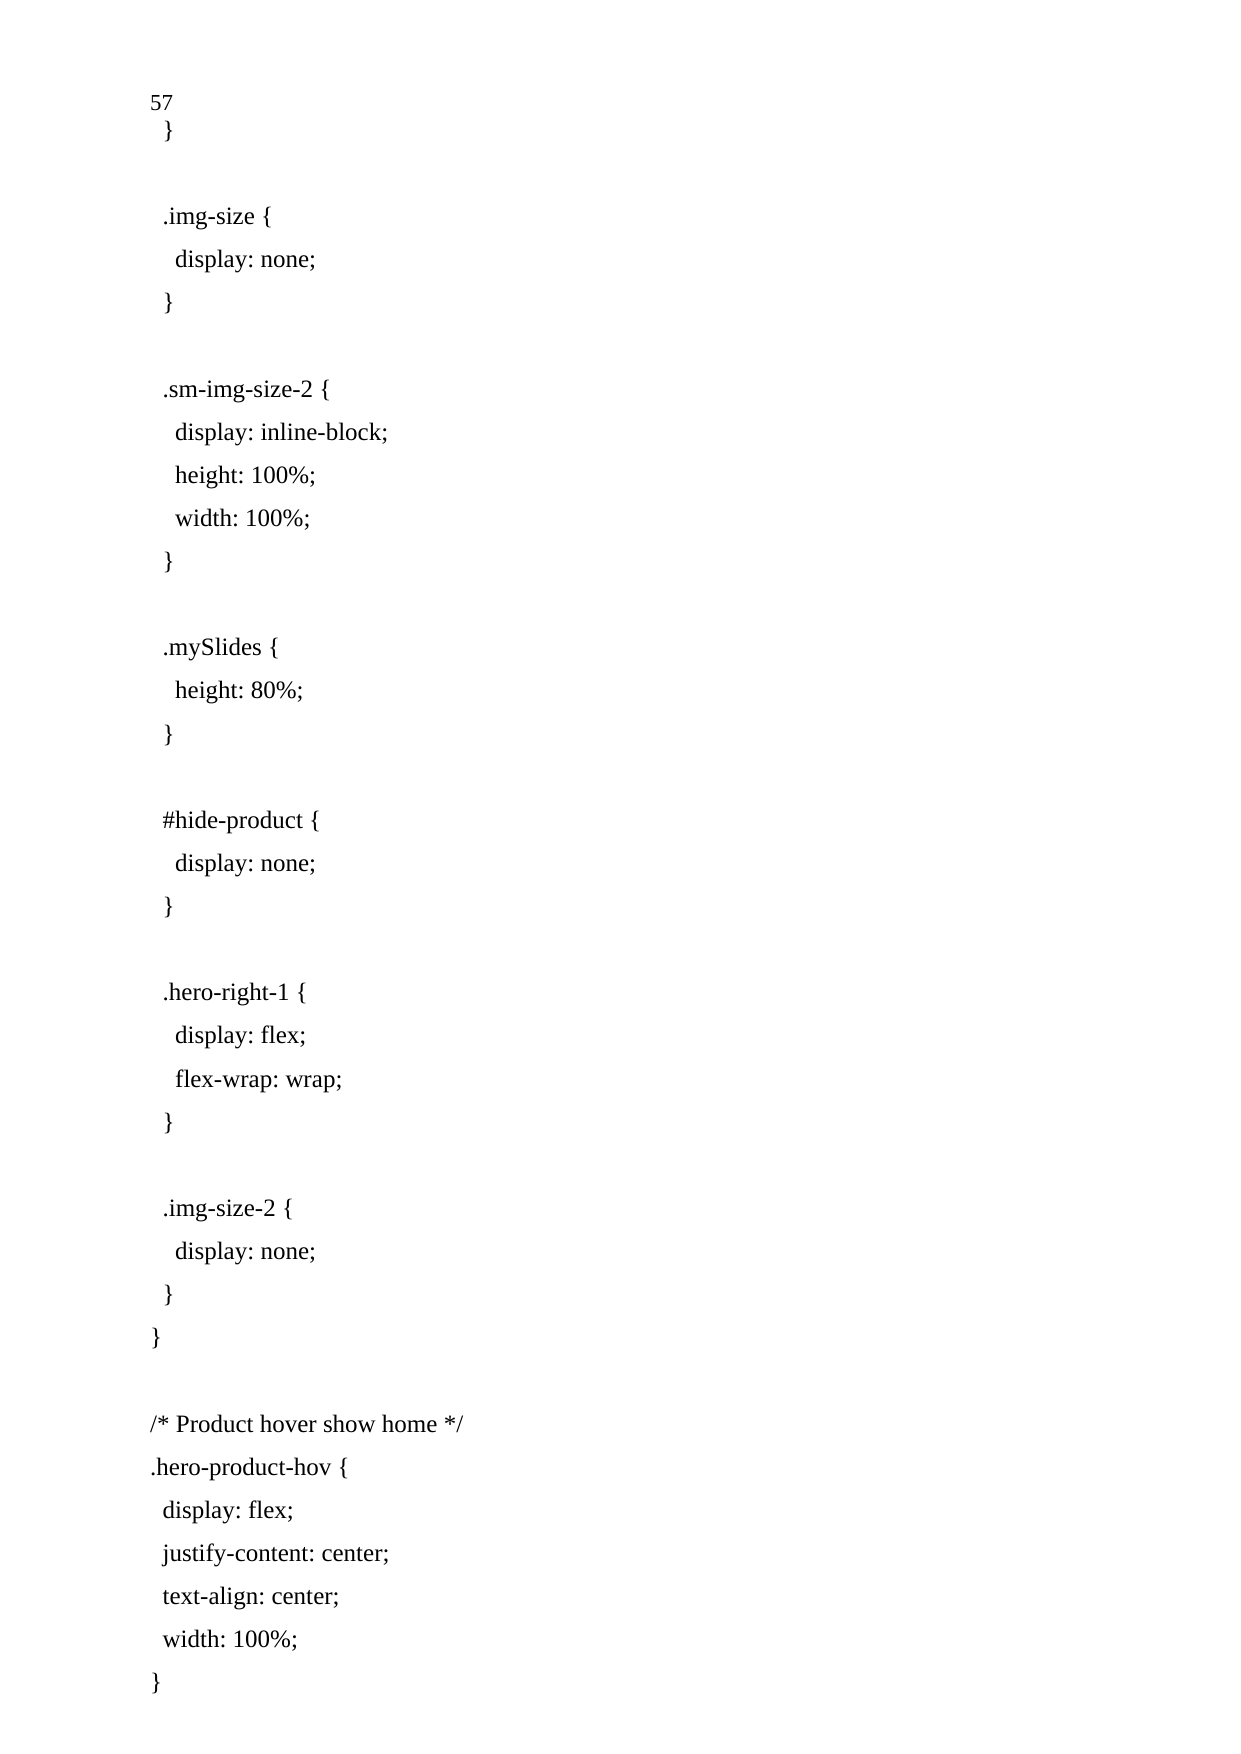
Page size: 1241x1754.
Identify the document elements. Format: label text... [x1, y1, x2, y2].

text } [150, 1279, 1151, 1308]
text display: inline-block; [150, 417, 1151, 446]
text flex-wrap: wrap; [150, 1064, 1151, 1092]
text height: 80%; [150, 676, 1151, 704]
text /* Product hover show home */ [150, 1409, 1151, 1437]
text } [150, 1667, 1151, 1696]
text text-align: center; [150, 1581, 1151, 1610]
text display: none; [150, 244, 1151, 273]
text display: none; [150, 848, 1151, 877]
text width: 100%; [150, 503, 1151, 532]
text .hero-product-hov { [150, 1452, 1151, 1481]
text } [150, 891, 1151, 920]
text height: 100%; [150, 460, 1151, 489]
text .img-size-2 { [150, 1193, 1151, 1222]
text } [150, 1322, 1151, 1351]
text .sm-img-size-2 { [150, 374, 1151, 402]
text justify-content: center; [150, 1538, 1151, 1567]
text } [150, 546, 1151, 575]
text } [150, 719, 1151, 747]
text width: 100%; [150, 1624, 1151, 1653]
text .img-size { [150, 201, 1151, 230]
text .hero-right-1 { [150, 977, 1151, 1006]
text } [150, 115, 1151, 144]
text .mySlides { [150, 632, 1151, 661]
text } [150, 1107, 1151, 1136]
text #hide-product { [150, 805, 1151, 834]
text } [150, 287, 1151, 316]
text display: none; [150, 1236, 1151, 1265]
text display: flex; [150, 1021, 1151, 1049]
text display: flex; [150, 1495, 1151, 1524]
